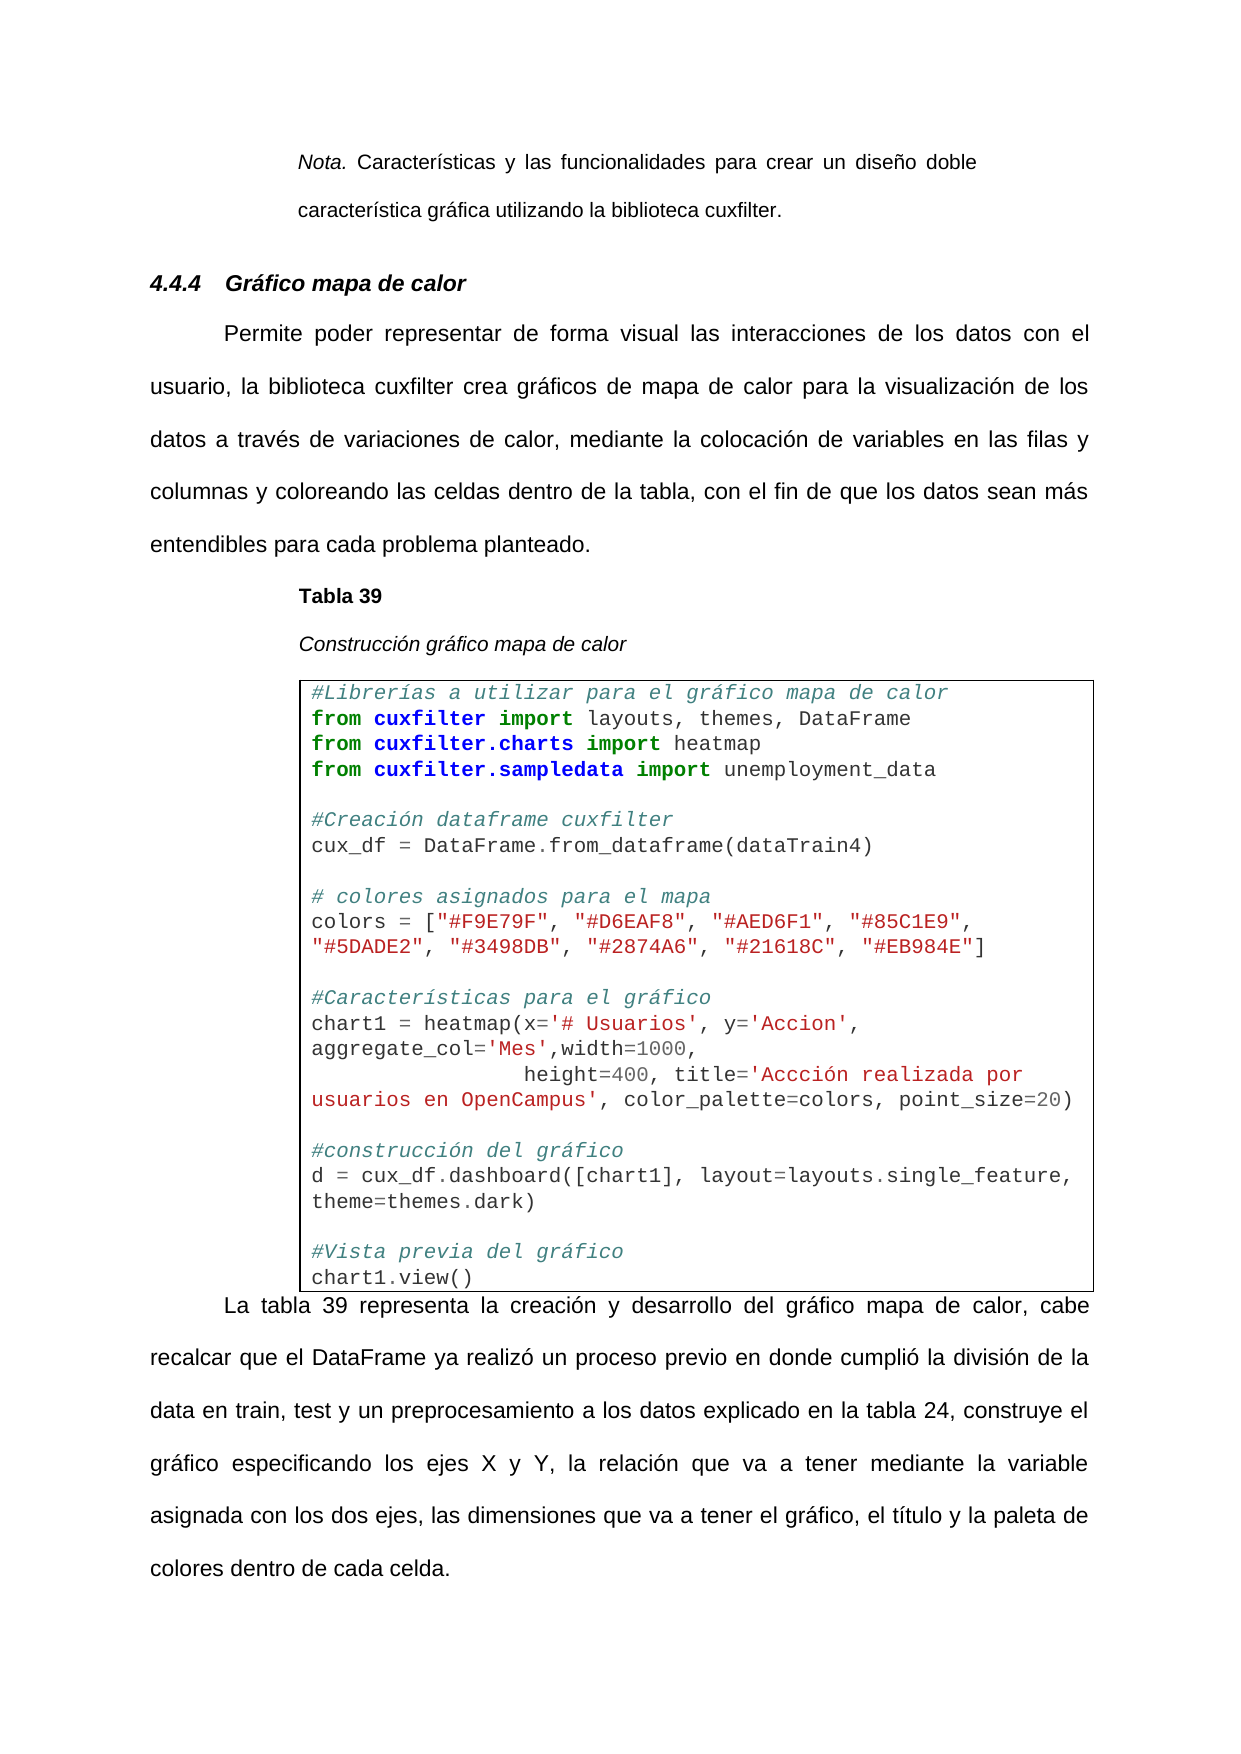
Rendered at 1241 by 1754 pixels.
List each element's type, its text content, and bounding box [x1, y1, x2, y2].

text La tabla 39 representa la creación y desarrollo del gráfico mapa de calor, cabe recalcar que el DataFrame ya realizó un proceso previo en donde cumplió la división de la data en train, test y un preprocesamiento a los datos explicado en la tabla 24, construye el gráfico especificando los ejes X y Y, la relación que va a tener mediante la variable asignada con los dos ejes, las dimensiones que va a tener el gráfico, el título y la paleta de colores dentro de cada celda. [150, 1292, 1090, 1581]
subtitle Gráfico mapa de calor [150, 270, 1090, 296]
text Construcción gráfico mapa de calor [299, 632, 1090, 656]
list Tabla 39 [299, 584, 925, 608]
table_header #Librerías a utilizar para el gráfico mapa de calor from cuxfilter import layouts, themes, DataFrame from cuxfilter.charts import heatmap from cuxfilter.sampledata import unemployment_data #Creación dataframe cuxfilter cux_df = DataFrame.from_dataframe(dataTrain4) # colores asignados para el mapa colors = ["#F9E79F", "#D6EAF8", "#AED6F1", "#85C1E9", "#5DADE2", "#3498DB", "#2874A6", "#21618C", "#EB984E"] #Características para el gráfico chart1 = heatmap(x='# Usuarios', y='Accion', aggregate_col='Mes',width=1000, height=400, title='Accción realizada por usuarios en OpenCampus', color_palette=colors, point_size=20) #construcción del gráfico d = cux_df.dashboard([chart1], layout=layouts.single_feature, theme=themes.dark) #Vista previa del gráfico chart1.view() [301, 681, 1093, 1291]
text Nota. Características y las funcionalidades para crear un diseño doble característica gráfica utilizando la biblioteca cuxfilter. [298, 150, 978, 222]
text Permite poder representar de forma visual las interacciones de los datos con el usuario, la biblioteca cuxfilter crea gráficos de mapa de calor para la visualización de los datos a través de variaciones de calor, mediante la colocación de variables en las filas y columnas y coloreando las celdas dentro de la tabla, con el fin de que los datos sean más entendibles para cada problema planteado. [150, 320, 1090, 557]
